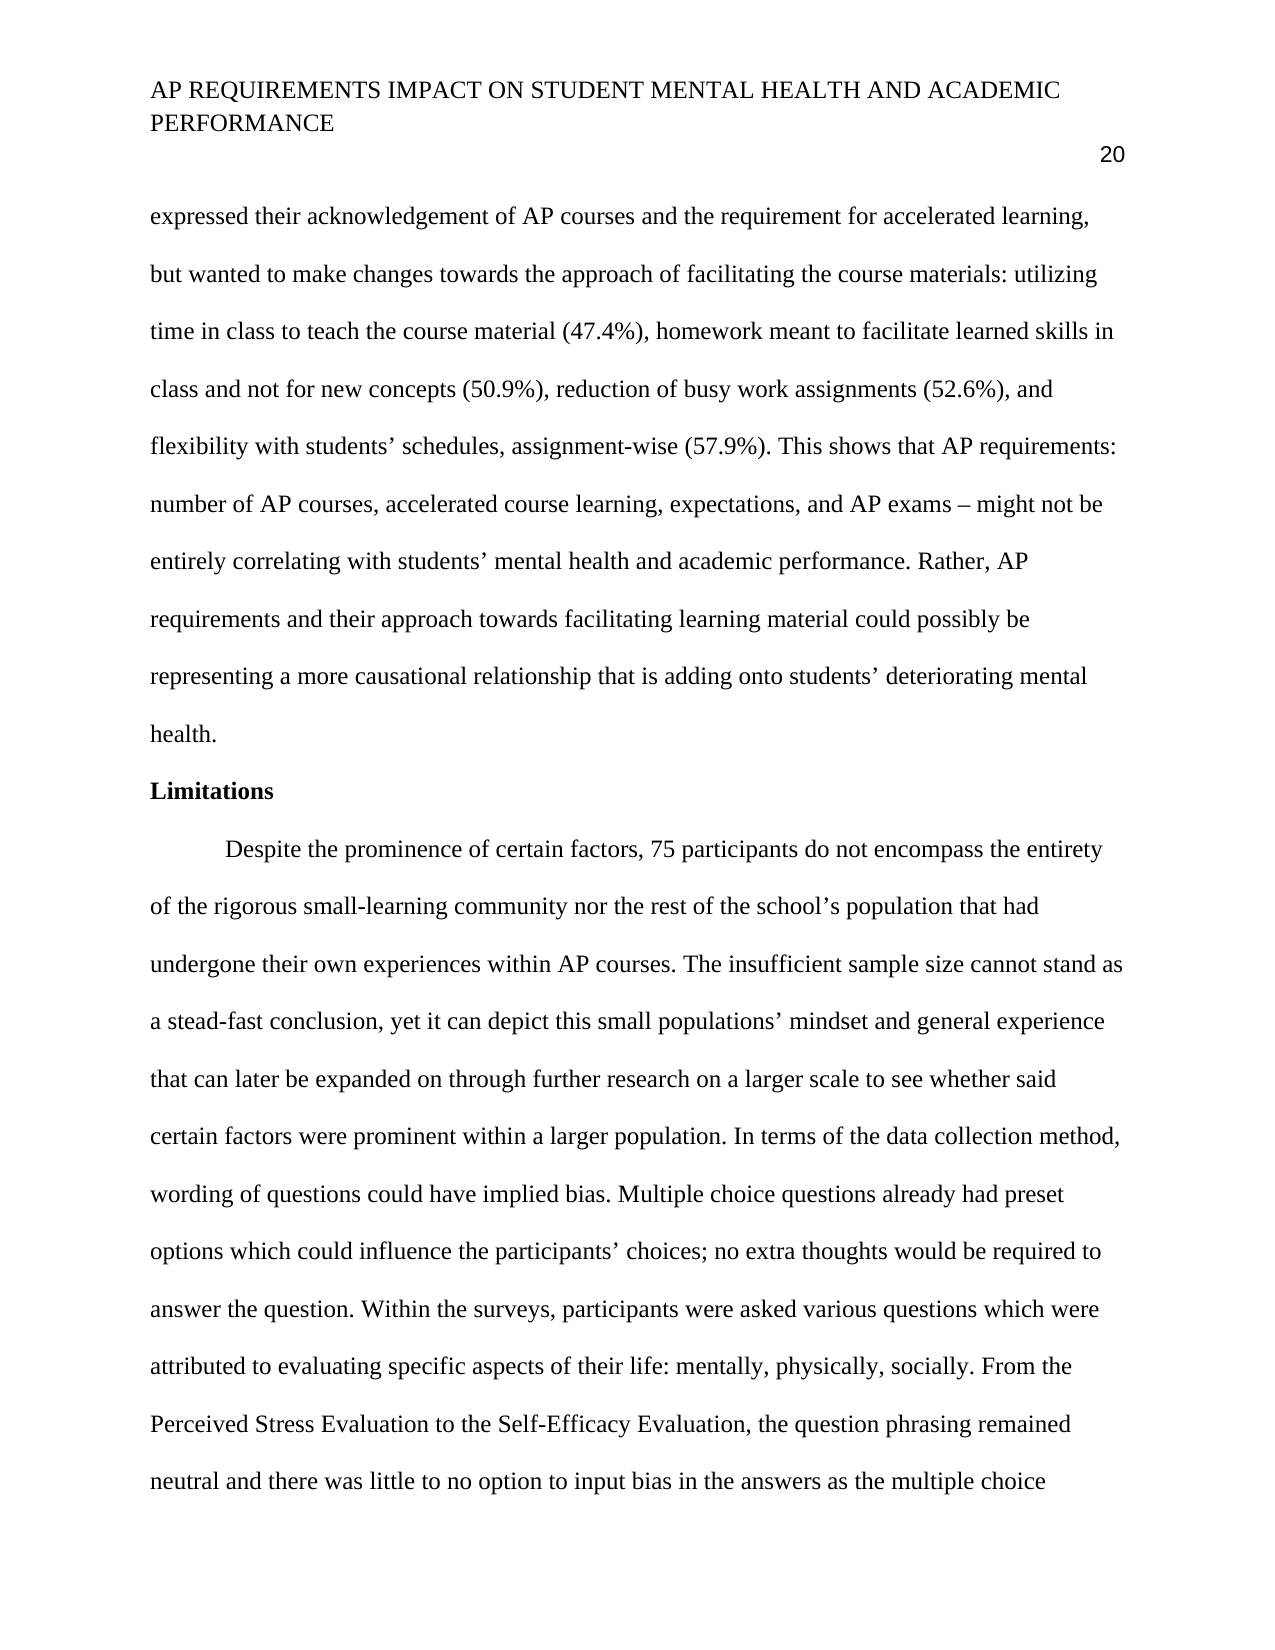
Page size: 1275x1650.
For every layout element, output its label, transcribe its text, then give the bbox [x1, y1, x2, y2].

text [150, 201, 1125, 748]
text Limitations [150, 776, 1125, 805]
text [150, 834, 1125, 1495]
